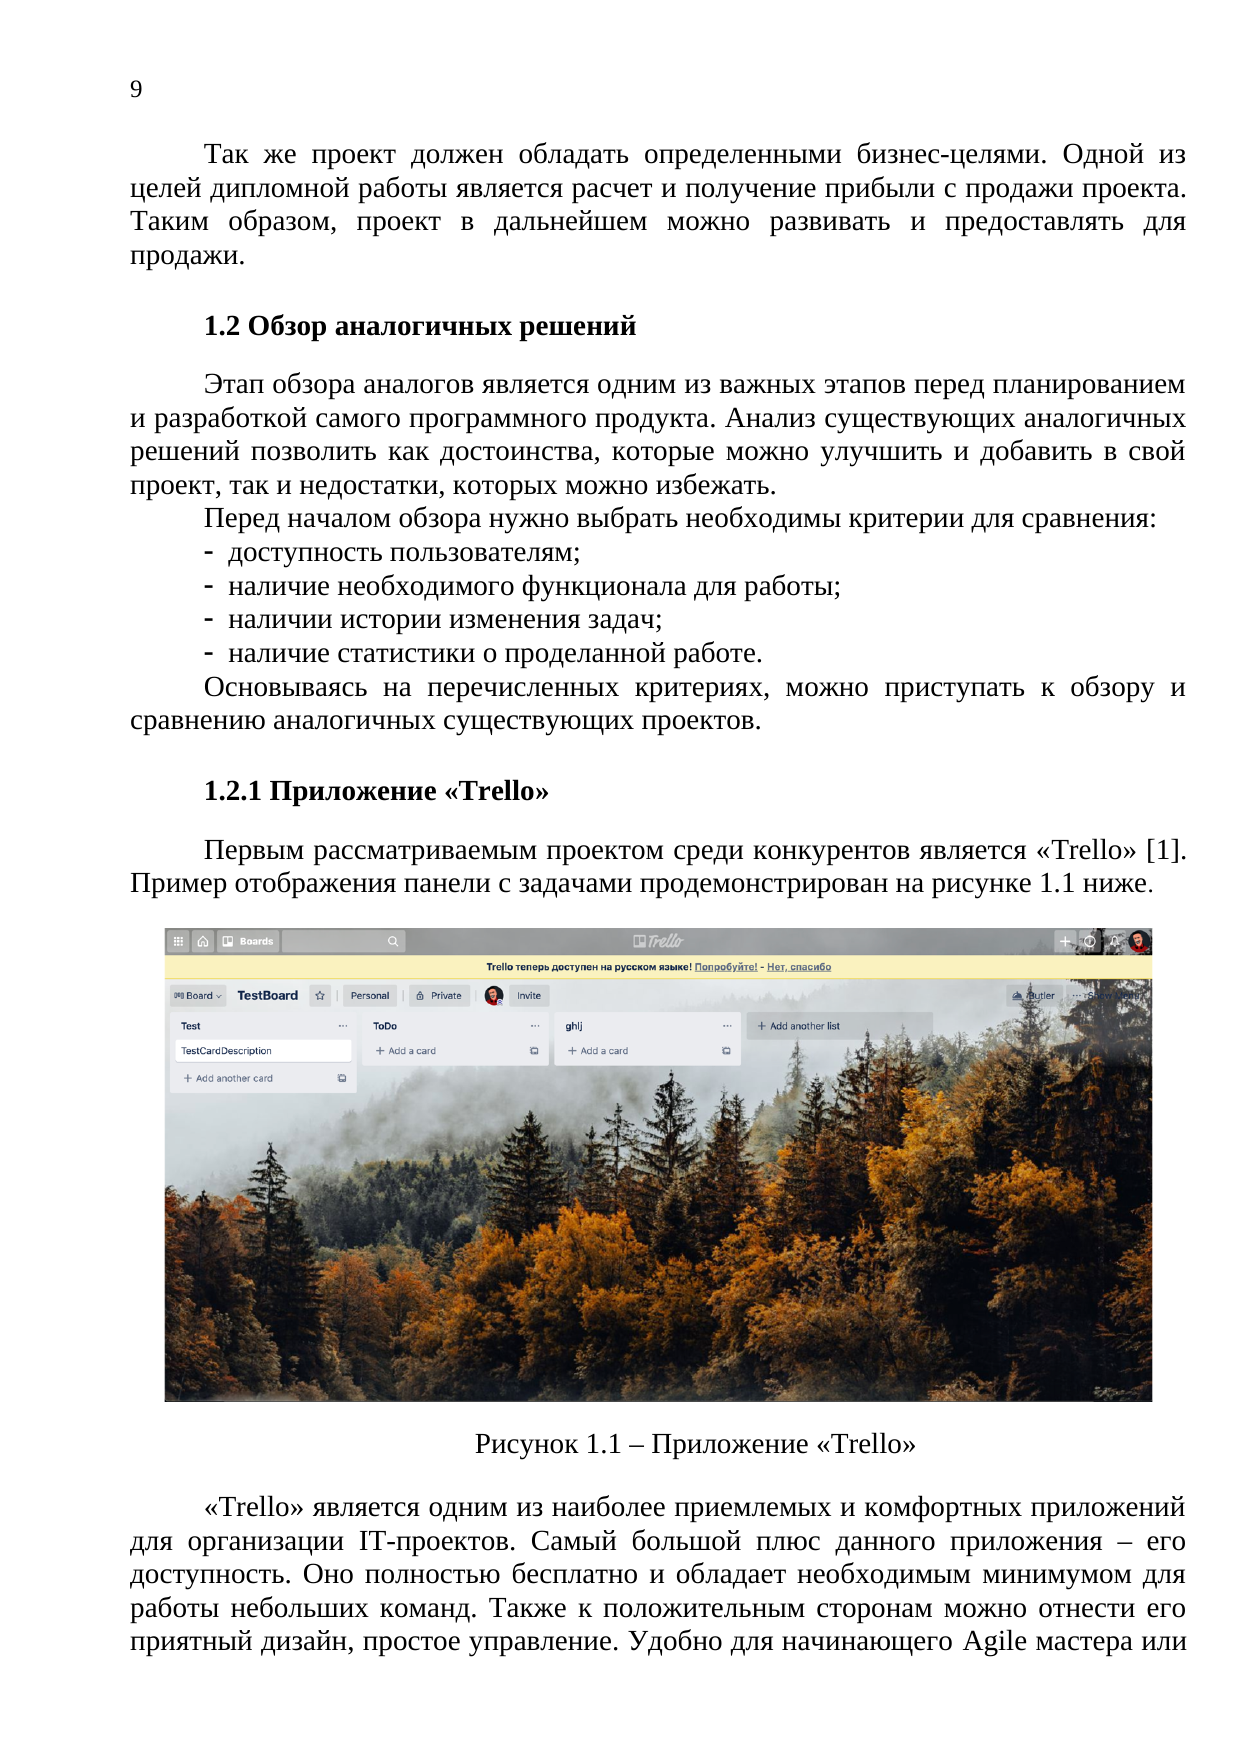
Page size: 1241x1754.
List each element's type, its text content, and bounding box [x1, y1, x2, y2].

text Этап обзора аналогов является одним из важных этапов перед планированием и разработкой самого программного продукта. Анализ существующих аналогичных решений позволить как достоинства, которые можно улучшить и добавить в свой проект, так и недостатки, которых можно избежать. [130, 366, 1187, 501]
text Перед началом обзора нужно выбрать необходимы критерии для сравнения: [130, 501, 1187, 534]
text наличие статистики о проделанной работе. [130, 635, 1187, 669]
text Первым рассматриваемым проектом среди конкурентов является «Trello» [1]. Пример отображения панели с задачами продемонстрирован на рисунке 1.1 ниже. [130, 832, 1187, 899]
list Так же проект должен обладать определенными бизнес-целями. Одной из целей дипломной работы является расчет и получение прибыли с продажи проекта. Таким образом, проект в дальнейшем можно развивать и предоставлять для продажи. [130, 136, 1187, 270]
list Основываясь на перечисленных критериях, можно приступать к обзору и сравнению аналогичных существующих проектов. [130, 669, 1187, 736]
picture [164, 928, 1153, 1402]
list Приложение «Trello» [130, 773, 1187, 807]
list Обзор аналогичных решений [130, 308, 1187, 341]
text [130, 1489, 1187, 1657]
text доступность пользователям; [130, 534, 1187, 568]
text Рисунок 1.1 – Приложение «Trello» [130, 1426, 1187, 1460]
text наличие необходимого функционала для работы; [130, 568, 1187, 601]
text наличии истории изменения задач; [130, 601, 1187, 635]
